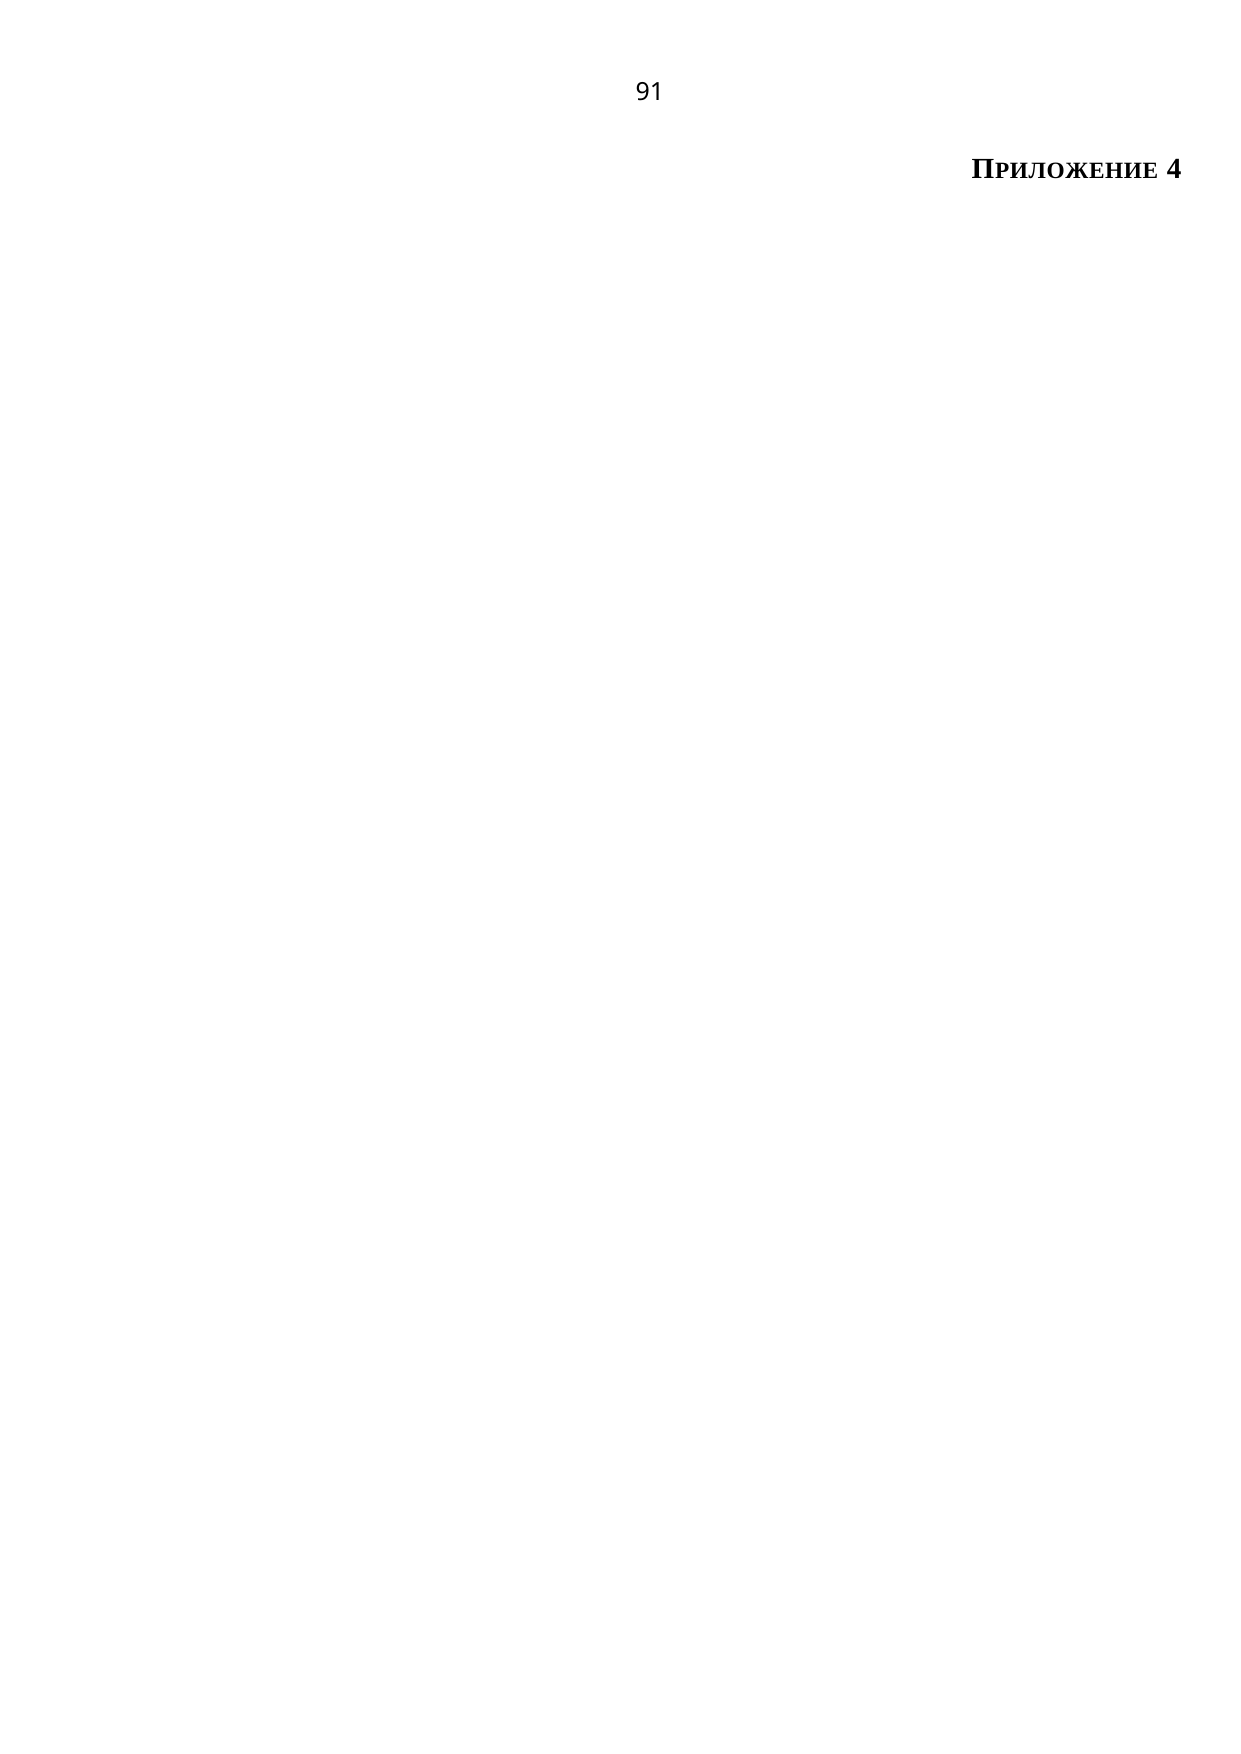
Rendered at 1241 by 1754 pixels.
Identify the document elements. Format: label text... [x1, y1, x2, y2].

subtitle Приложение 4 [118, 152, 1181, 185]
